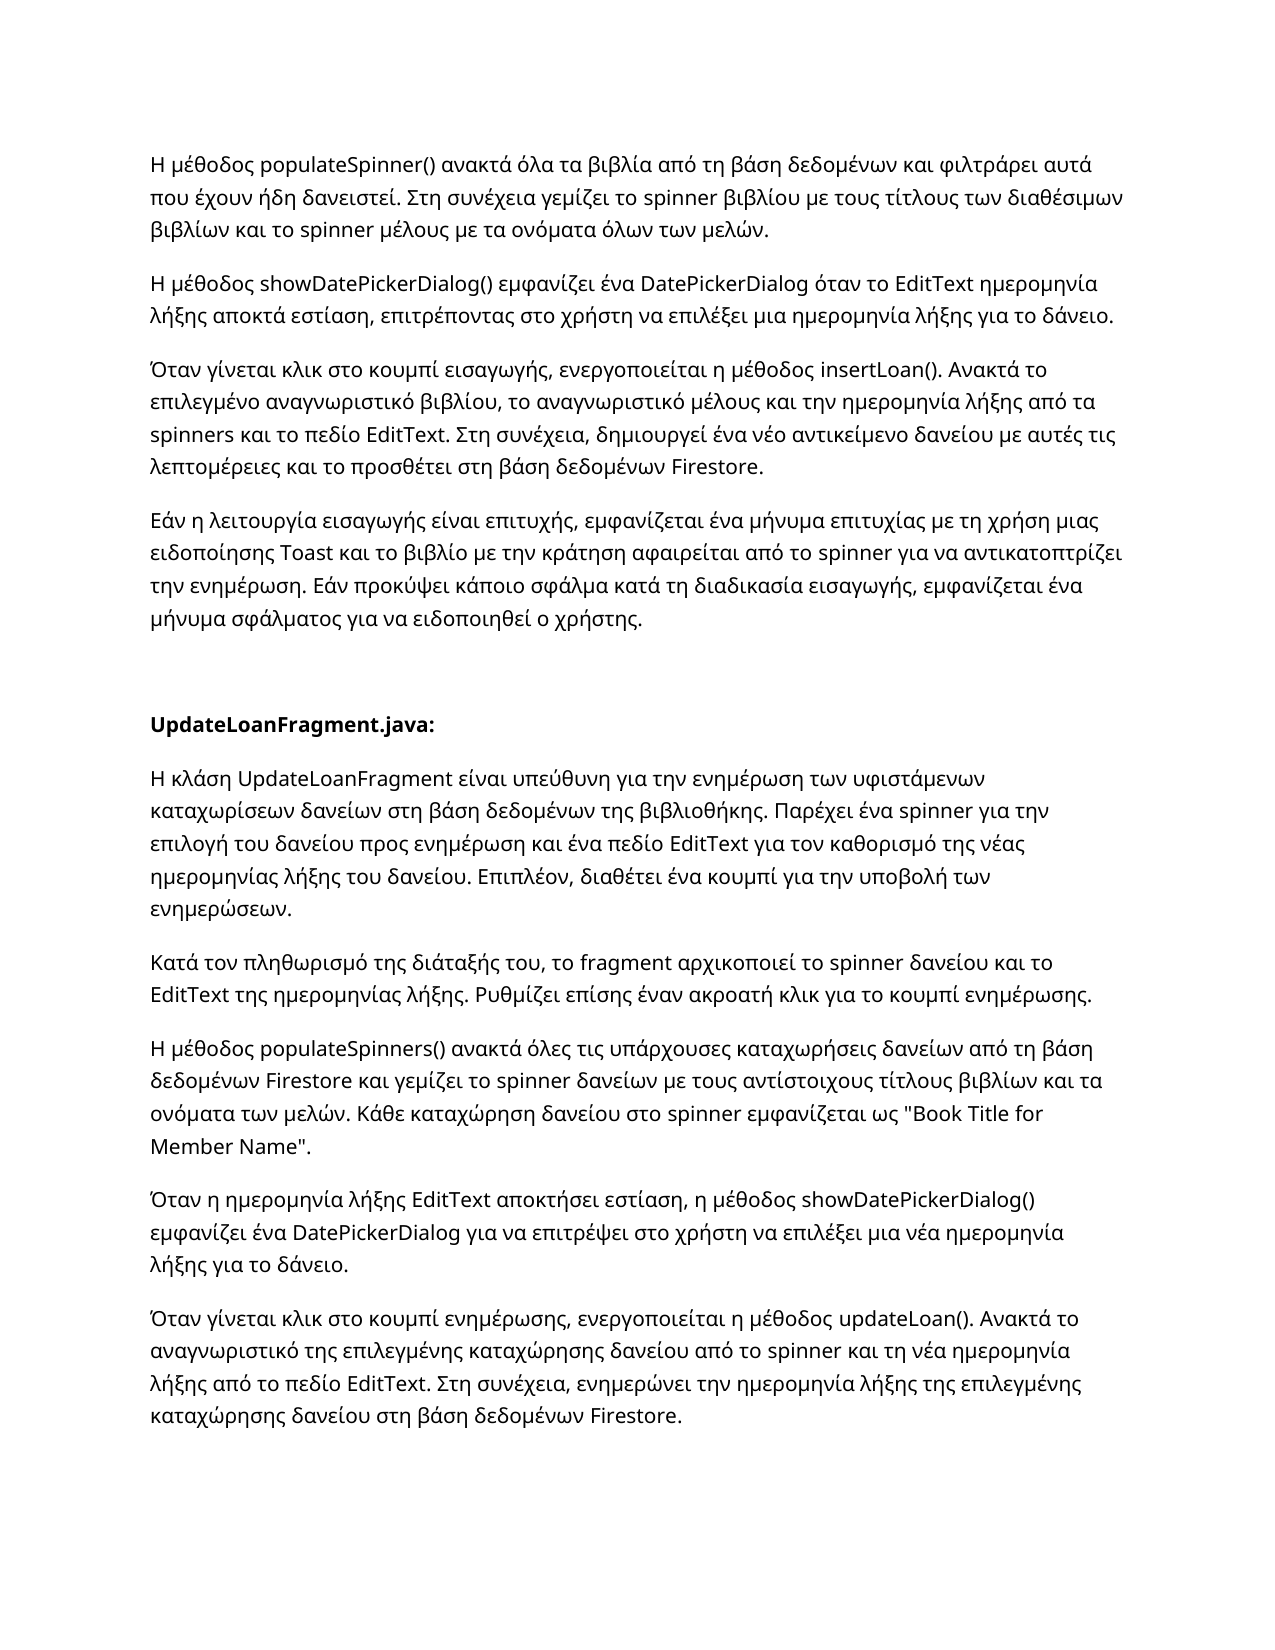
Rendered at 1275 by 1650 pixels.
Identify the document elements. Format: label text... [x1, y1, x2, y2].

text Εάν η λειτουργία εισαγωγής είναι επιτυχής, εμφανίζεται ένα μήνυμα επιτυχίας με τη χρήση μιας ειδοποίησης Toast και το βιβλίο με την κράτηση αφαιρείται από το spinner για να αντικατοπτρίζει την ενημέρωση. Εάν προκύψει κάποιο σφάλμα κατά τη διαδικασία εισαγωγής, εμφανίζεται ένα μήνυμα σφάλματος για να ειδοποιηθεί ο χρήστης. [150, 506, 1125, 632]
text UpdateLoanFragment.java: [150, 711, 1125, 739]
text Όταν γίνεται κλικ στο κουμπί ενημέρωσης, ενεργοποιείται η μέθοδος updateLoan(). Ανακτά το αναγνωριστικό της επιλεγμένης καταχώρησης δανείου από το spinner και τη νέα ημερομηνία λήξης από το πεδίο EditText. Στη συνέχεια, ενημερώνει την ημερομηνία λήξης της επιλεγμένης καταχώρησης δανείου στη βάση δεδομένων Firestore. [150, 1304, 1125, 1430]
text Όταν γίνεται κλικ στο κουμπί εισαγωγής, ενεργοποιείται η μέθοδος insertLoan(). Ανακτά το επιλεγμένο αναγνωριστικό βιβλίου, το αναγνωριστικό μέλους και την ημερομηνία λήξης από τα spinners και το πεδίο EditText. Στη συνέχεια, δημιουργεί ένα νέο αντικείμενο δανείου με αυτές τις λεπτομέρειες και το προσθέτει στη βάση δεδομένων Firestore. [150, 355, 1125, 481]
text Όταν η ημερομηνία λήξης EditText αποκτήσει εστίαση, η μέθοδος showDatePickerDialog() εμφανίζει ένα DatePickerDialog για να επιτρέψει στο χρήστη να επιλέξει μια νέα ημερομηνία λήξης για το δάνειο. [150, 1185, 1125, 1279]
text Κατά τον πληθωρισμό της διάταξής του, το fragment αρχικοποιεί το spinner δανείου και το EditText της ημερομηνίας λήξης. Ρυθμίζει επίσης έναν ακροατή κλικ για το κουμπί ενημέρωσης. [150, 948, 1125, 1009]
text Η μέθοδος populateSpinner() ανακτά όλα τα βιβλία από τη βάση δεδομένων και φιλτράρει αυτά που έχουν ήδη δανειστεί. Στη συνέχεια γεμίζει το spinner βιβλίου με τους τίτλους των διαθέσιμων βιβλίων και το spinner μέλους με τα ονόματα όλων των μελών. [150, 150, 1125, 244]
text Η κλάση UpdateLoanFragment είναι υπεύθυνη για την ενημέρωση των υφιστάμενων καταχωρίσεων δανείων στη βάση δεδομένων της βιβλιοθήκης. Παρέχει ένα spinner για την επιλογή του δανείου προς ενημέρωση και ένα πεδίο EditText για τον καθορισμό της νέας ημερομηνίας λήξης του δανείου. Επιπλέον, διαθέτει ένα κουμπί για την υποβολή των ενημερώσεων. [150, 764, 1125, 923]
text Η μέθοδος populateSpinners() ανακτά όλες τις υπάρχουσες καταχωρήσεις δανείων από τη βάση δεδομένων Firestore και γεμίζει το spinner δανείων με τους αντίστοιχους τίτλους βιβλίων και τα ονόματα των μελών. Κάθε καταχώρηση δανείου στο spinner εμφανίζεται ως "Book Title for Member Name". [150, 1034, 1125, 1160]
text Η μέθοδος showDatePickerDialog() εμφανίζει ένα DatePickerDialog όταν το EditText ημερομηνία λήξης αποκτά εστίαση, επιτρέποντας στο χρήστη να επιλέξει μια ημερομηνία λήξης για το δάνειο. [150, 269, 1125, 330]
